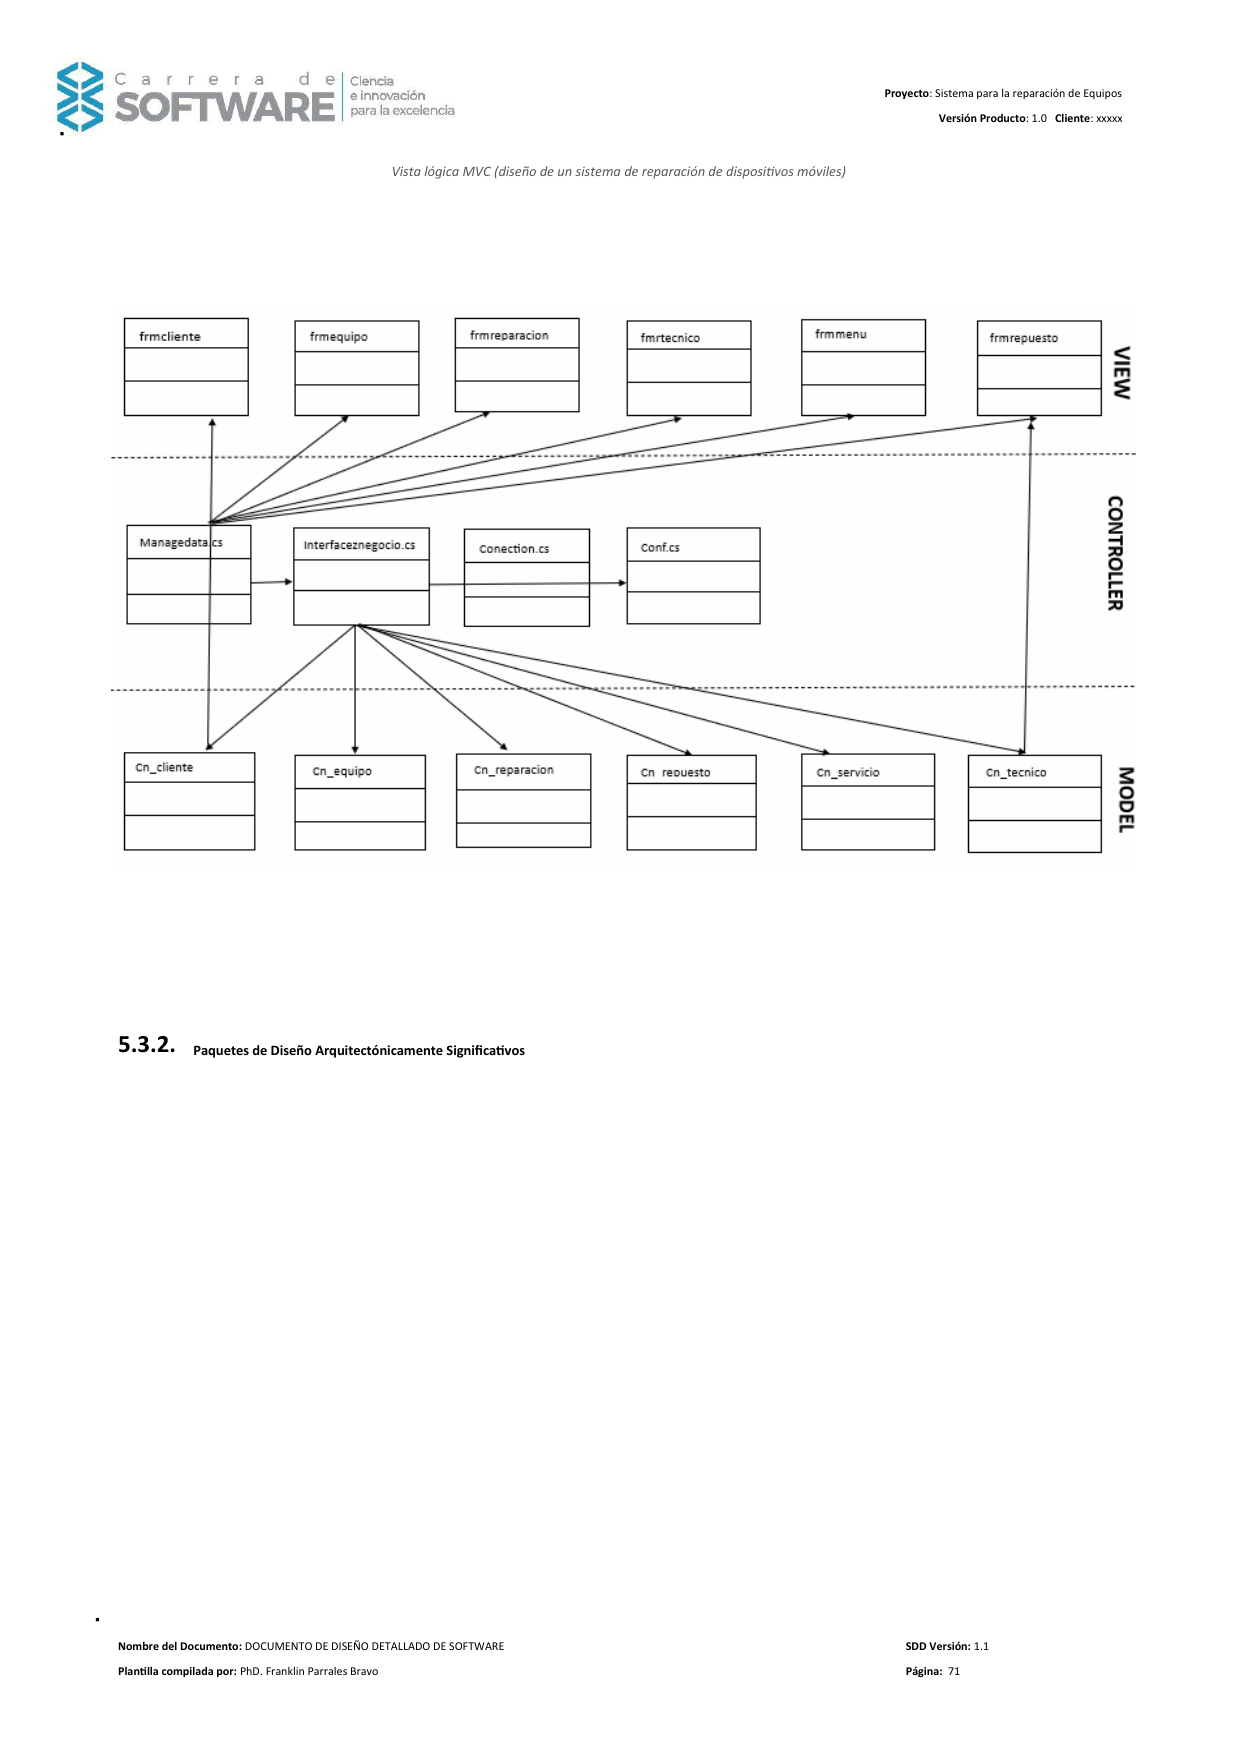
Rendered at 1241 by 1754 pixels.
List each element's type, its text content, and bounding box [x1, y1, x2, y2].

list Paquetes de Diseño Arquitectónicamente Significativos [118, 1028, 1122, 1059]
picture [46, 46, 461, 154]
text Vista lógica MVC (diseño de un sistema de reparación de dispositivos móviles) [118, 150, 1122, 181]
picture [111, 309, 1136, 866]
